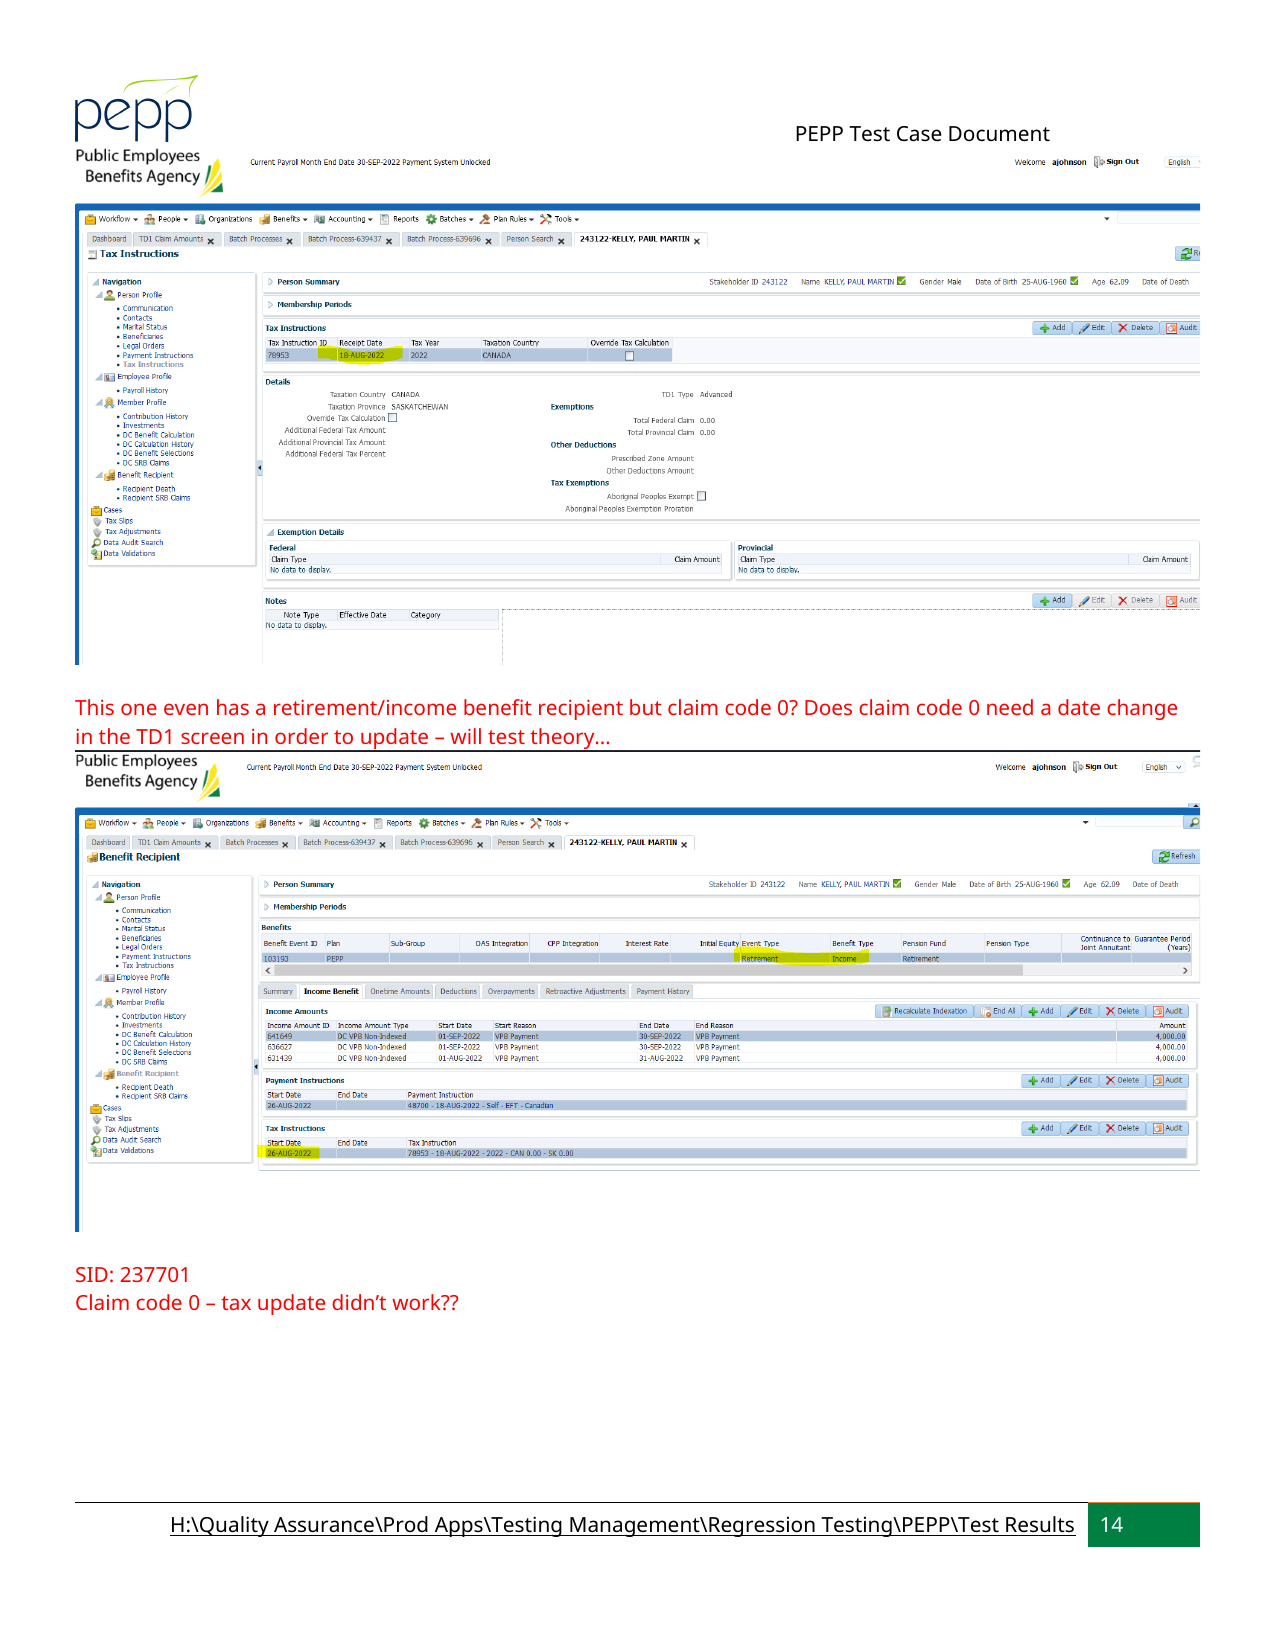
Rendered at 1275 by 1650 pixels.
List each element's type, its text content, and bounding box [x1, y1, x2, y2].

text Claim code 0 – tax update didn’t work?? [75, 1288, 1200, 1317]
picture [75, 750, 1200, 1232]
text This one even has a retirement/income benefit recipient but claim code 0? Does claim code 0 need a date change in the TD1 screen in order to update – will test theory… [75, 693, 1200, 750]
picture [75, 147, 1200, 665]
text SID: 237701 [75, 1260, 1200, 1288]
picture [75, 75, 199, 142]
